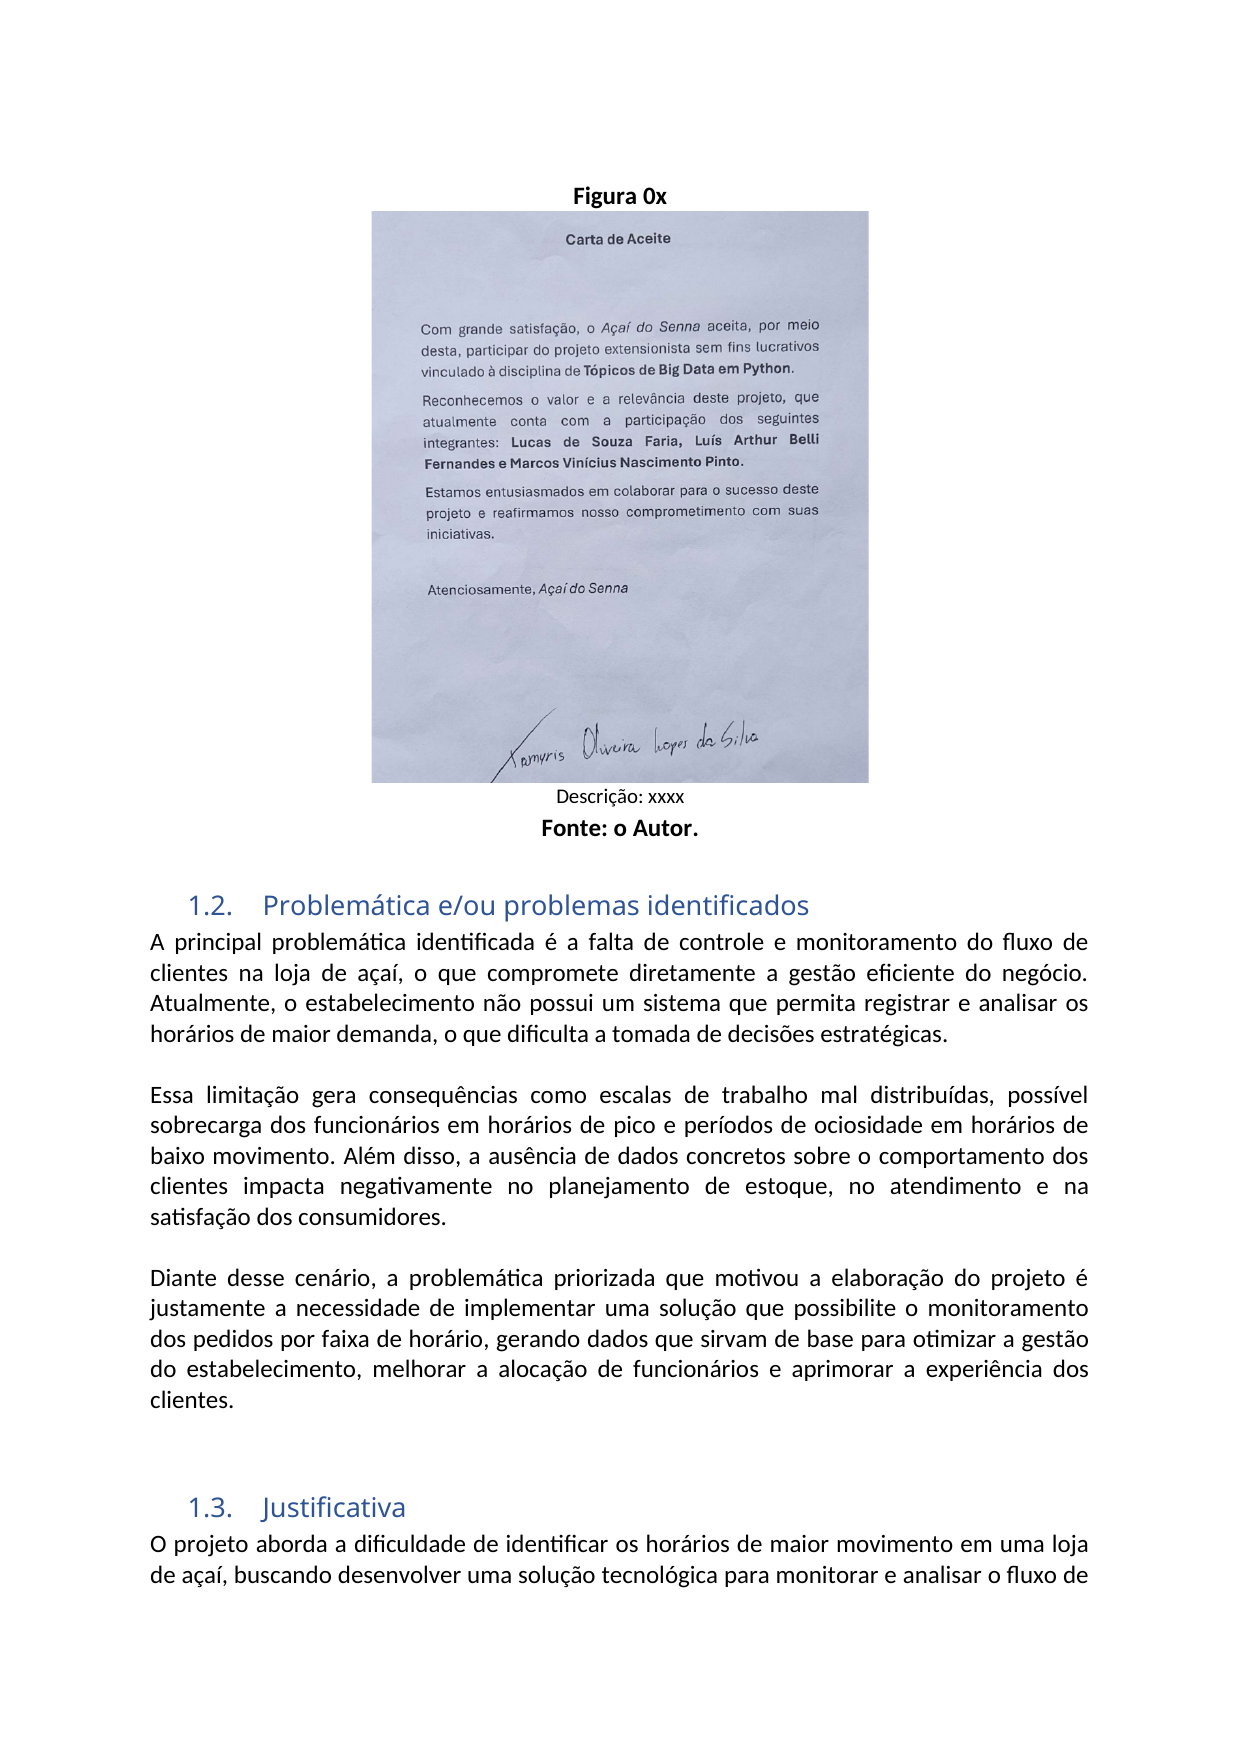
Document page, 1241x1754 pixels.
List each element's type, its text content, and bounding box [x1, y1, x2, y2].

text A principal problemática identificada é a falta de controle e monitoramento do fluxo de clientes na loja de açaí, o que compromete diretamente a gestão eficiente do negócio. Atualmente, o estabelecimento não possui um sistema que permita registrar e analisar os horários de maior demanda, o que dificulta a tomada de decisões estratégicas. [150, 926, 1090, 1048]
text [150, 1528, 1090, 1589]
subtitle Justificativa [187, 1489, 1090, 1526]
subtitle Problemática e/ou problemas identificados [187, 886, 1090, 923]
text Descrição: xxxx [150, 783, 1090, 808]
text Fonte: o Autor. [150, 812, 1090, 843]
picture [371, 211, 869, 783]
text Diante desse cenário, a problemática priorizada que motivou a elaboração do projeto é justamente a necessidade de implementar uma solução que possibilite o monitoramento dos pedidos por faixa de horário, gerando dados que sirvam de base para otimizar a gestão do estabelecimento, melhorar a alocação de funcionários e aprimorar a experiência dos clientes. [150, 1262, 1090, 1414]
text Figura 0x [150, 181, 1090, 211]
text Essa limitação gera consequências como escalas de trabalho mal distribuídas, possível sobrecarga dos funcionários em horários de pico e períodos de ociosidade em horários de baixo movimento. Além disso, a ausência de dados concretos sobre o comportamento dos clientes impacta negativamente no planejamento de estoque, no atendimento e na satisfação dos consumidores. [150, 1079, 1090, 1231]
